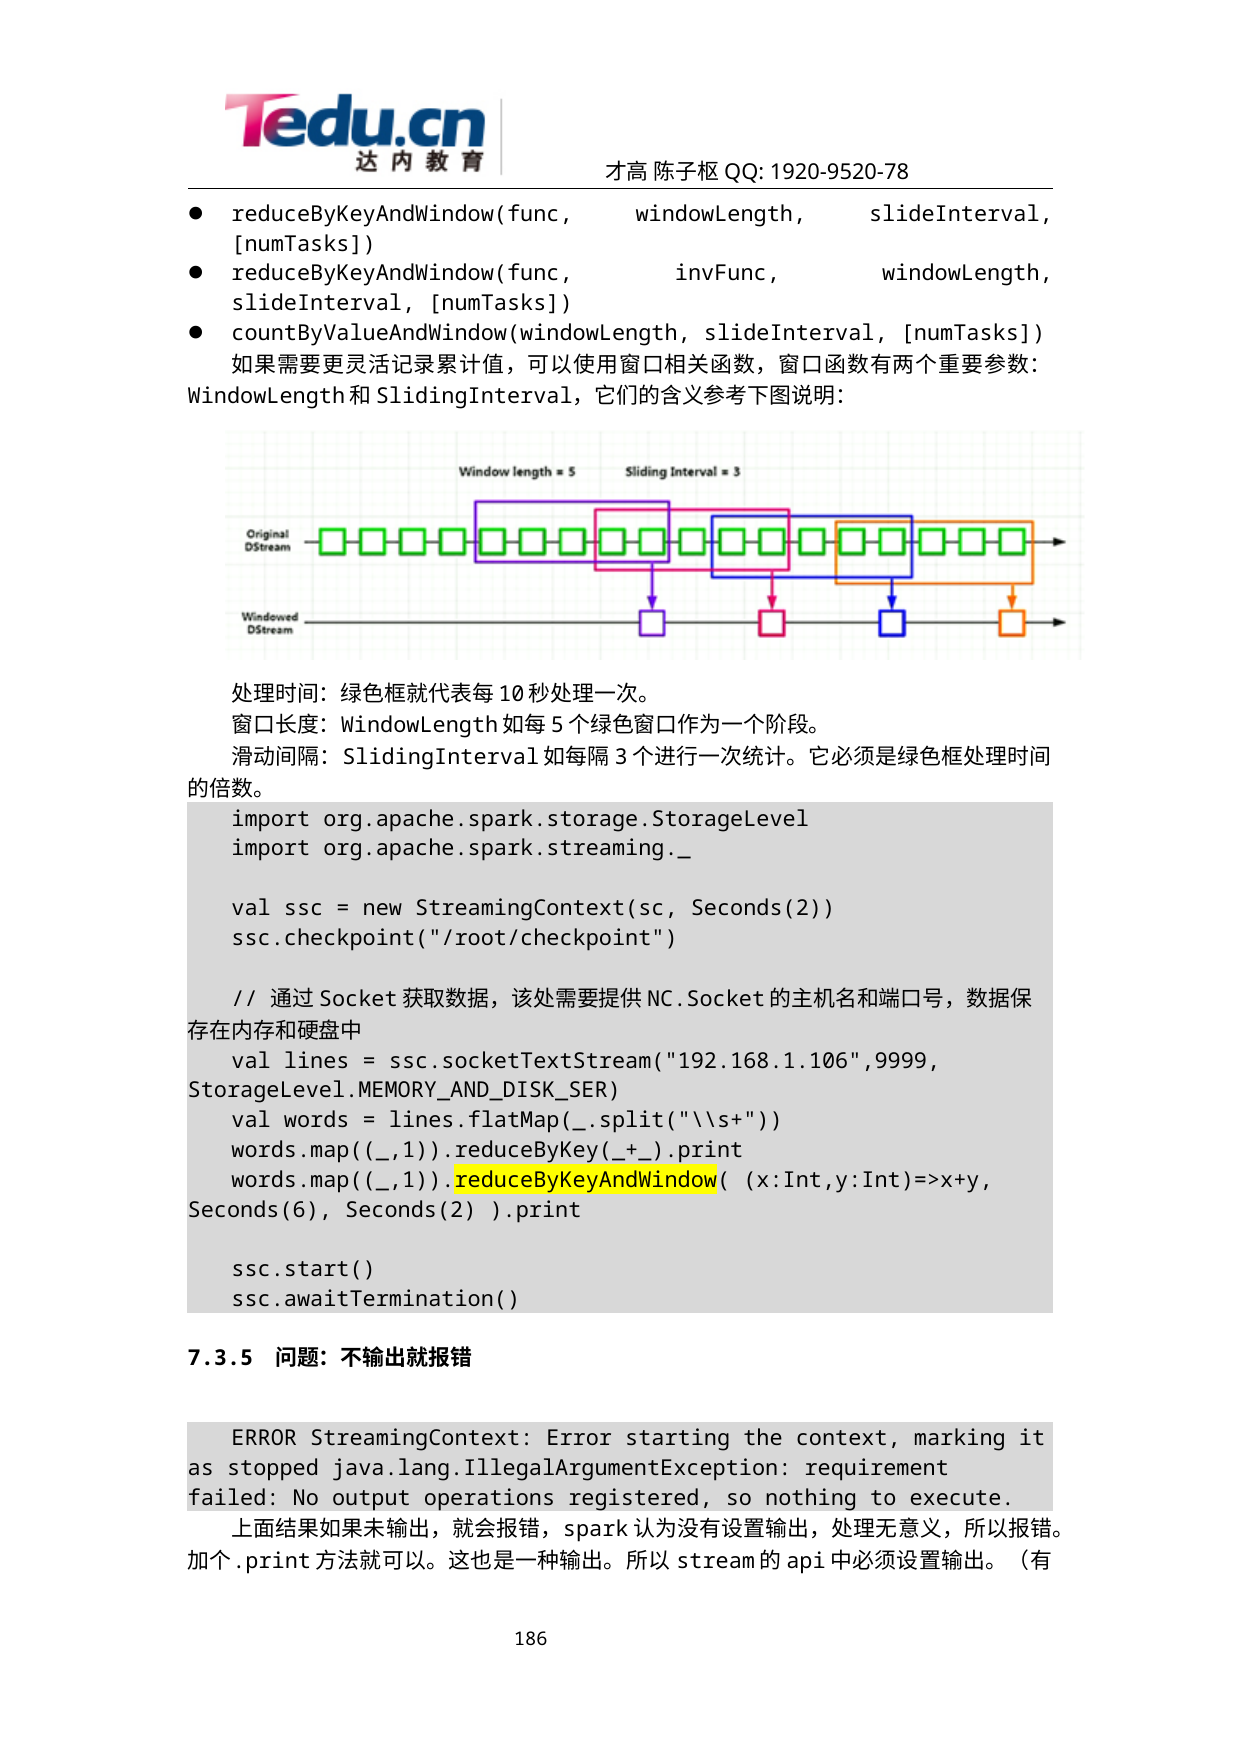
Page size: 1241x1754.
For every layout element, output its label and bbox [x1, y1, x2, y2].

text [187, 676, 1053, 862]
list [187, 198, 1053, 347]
picture [225, 426, 1091, 660]
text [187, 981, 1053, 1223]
picture [225, 88, 507, 180]
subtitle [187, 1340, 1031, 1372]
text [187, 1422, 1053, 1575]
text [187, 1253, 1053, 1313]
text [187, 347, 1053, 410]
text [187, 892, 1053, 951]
